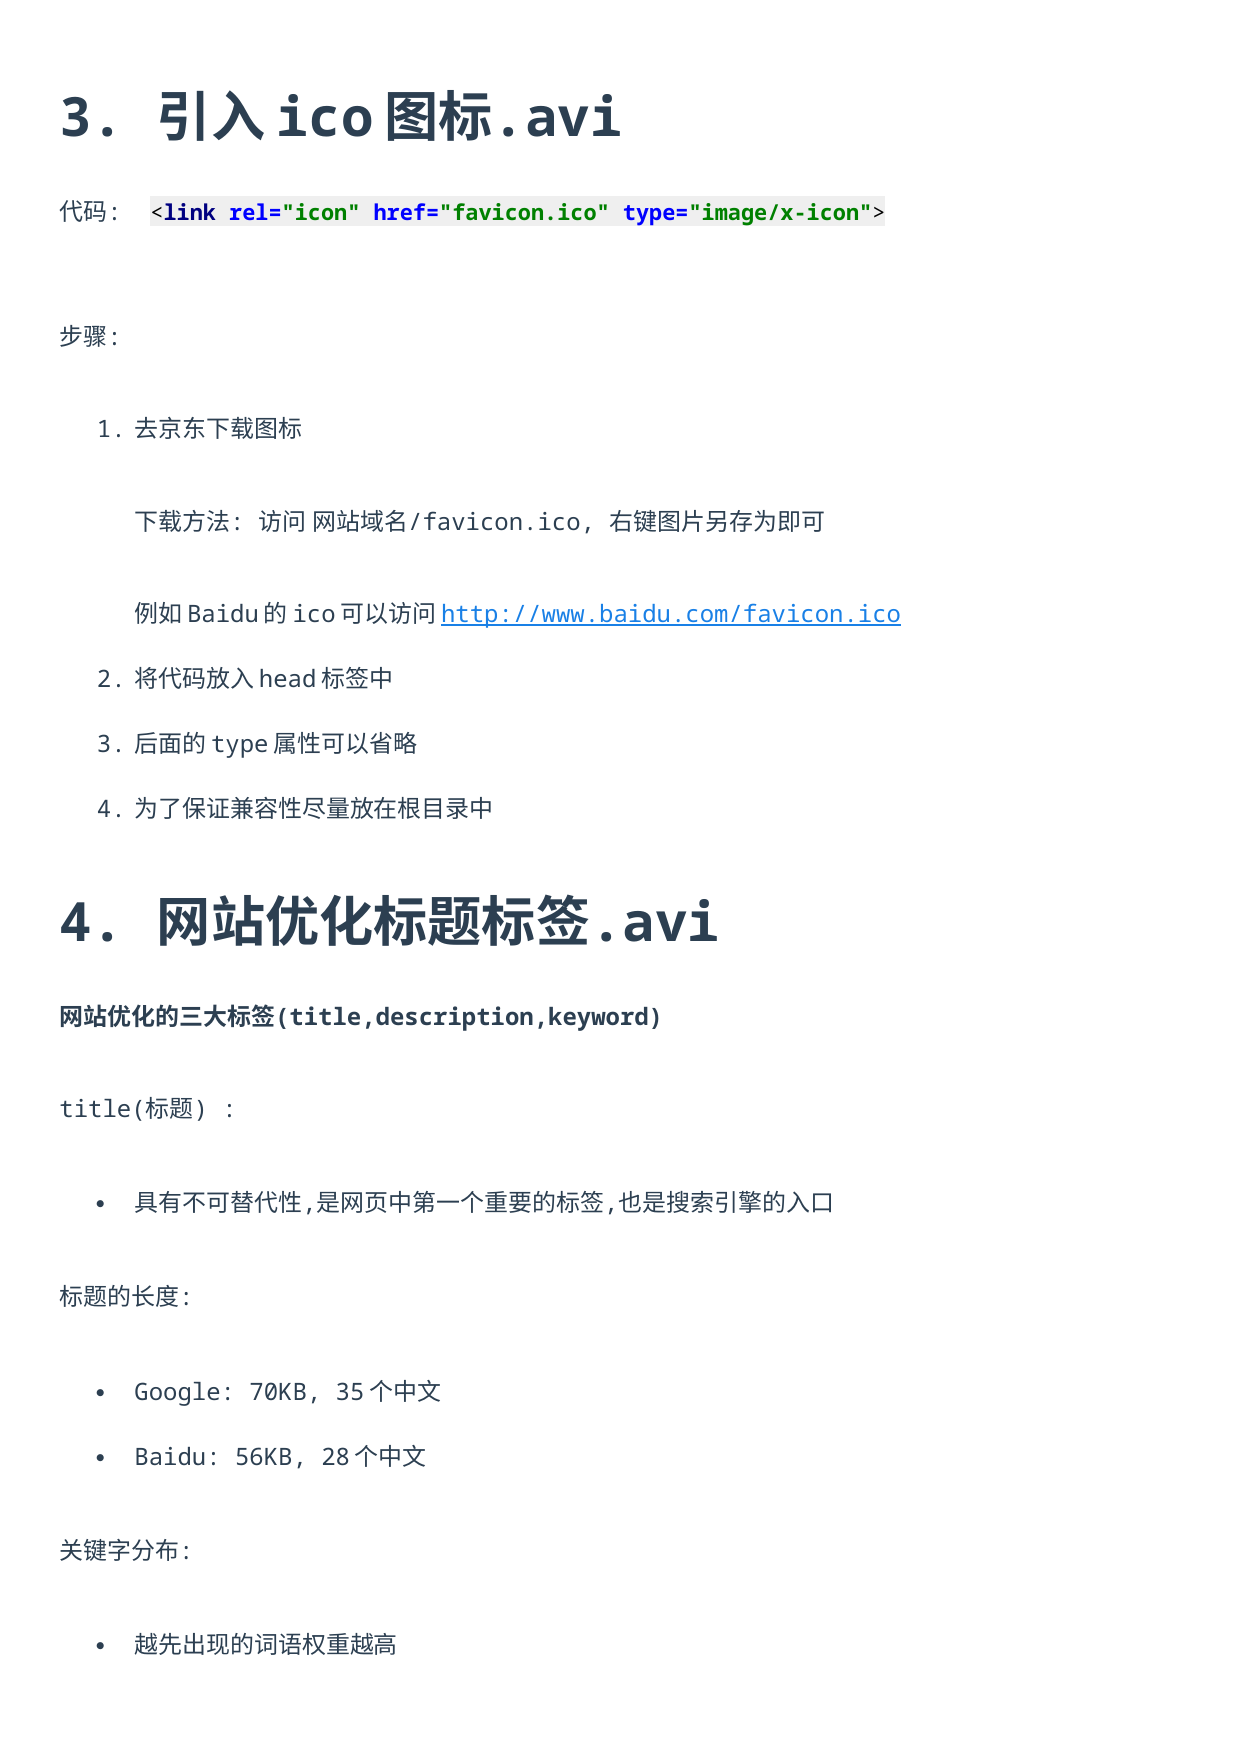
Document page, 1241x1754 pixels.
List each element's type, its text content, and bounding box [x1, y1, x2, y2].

list Baidu: 56KB, 28个中文 [97, 1422, 1181, 1487]
list 将代码放入head标签中 [97, 644, 1181, 709]
text 代码: <link rel="icon" href="favicon.ico" type="image/x-icon"> [59, 177, 1181, 242]
list 为了保证兼容性尽量放在根目录中 [97, 774, 1181, 839]
text title(标题) : [59, 1074, 1181, 1139]
list 去京东下载图标 [97, 394, 1181, 459]
list 具有不可替代性,是网页中第一个重要的标签,也是搜索引擎的入口 [97, 1169, 1181, 1234]
text 标题的长度: [59, 1263, 1181, 1328]
text 网站优化的三大标签(title,description,keyword) [59, 982, 1181, 1047]
text 例如Baidu的ico可以访问http://www.baidu.com/favicon.ico [134, 579, 1181, 644]
list 越先出现的词语权重越高 [97, 1610, 1181, 1675]
text 关键字分布: [59, 1516, 1181, 1581]
text 下载方法: 访问 网站域名/favicon.ico, 右键图片另存为即可 [134, 487, 1181, 552]
list Google: 70KB, 35个中文 [97, 1357, 1181, 1422]
text 4. 网站优化标题标签.avi [59, 869, 1181, 967]
text 3. 引入ico图标.avi [59, 64, 1181, 162]
list 后面的type属性可以省略 [97, 709, 1181, 774]
text 步骤: [59, 302, 1181, 367]
